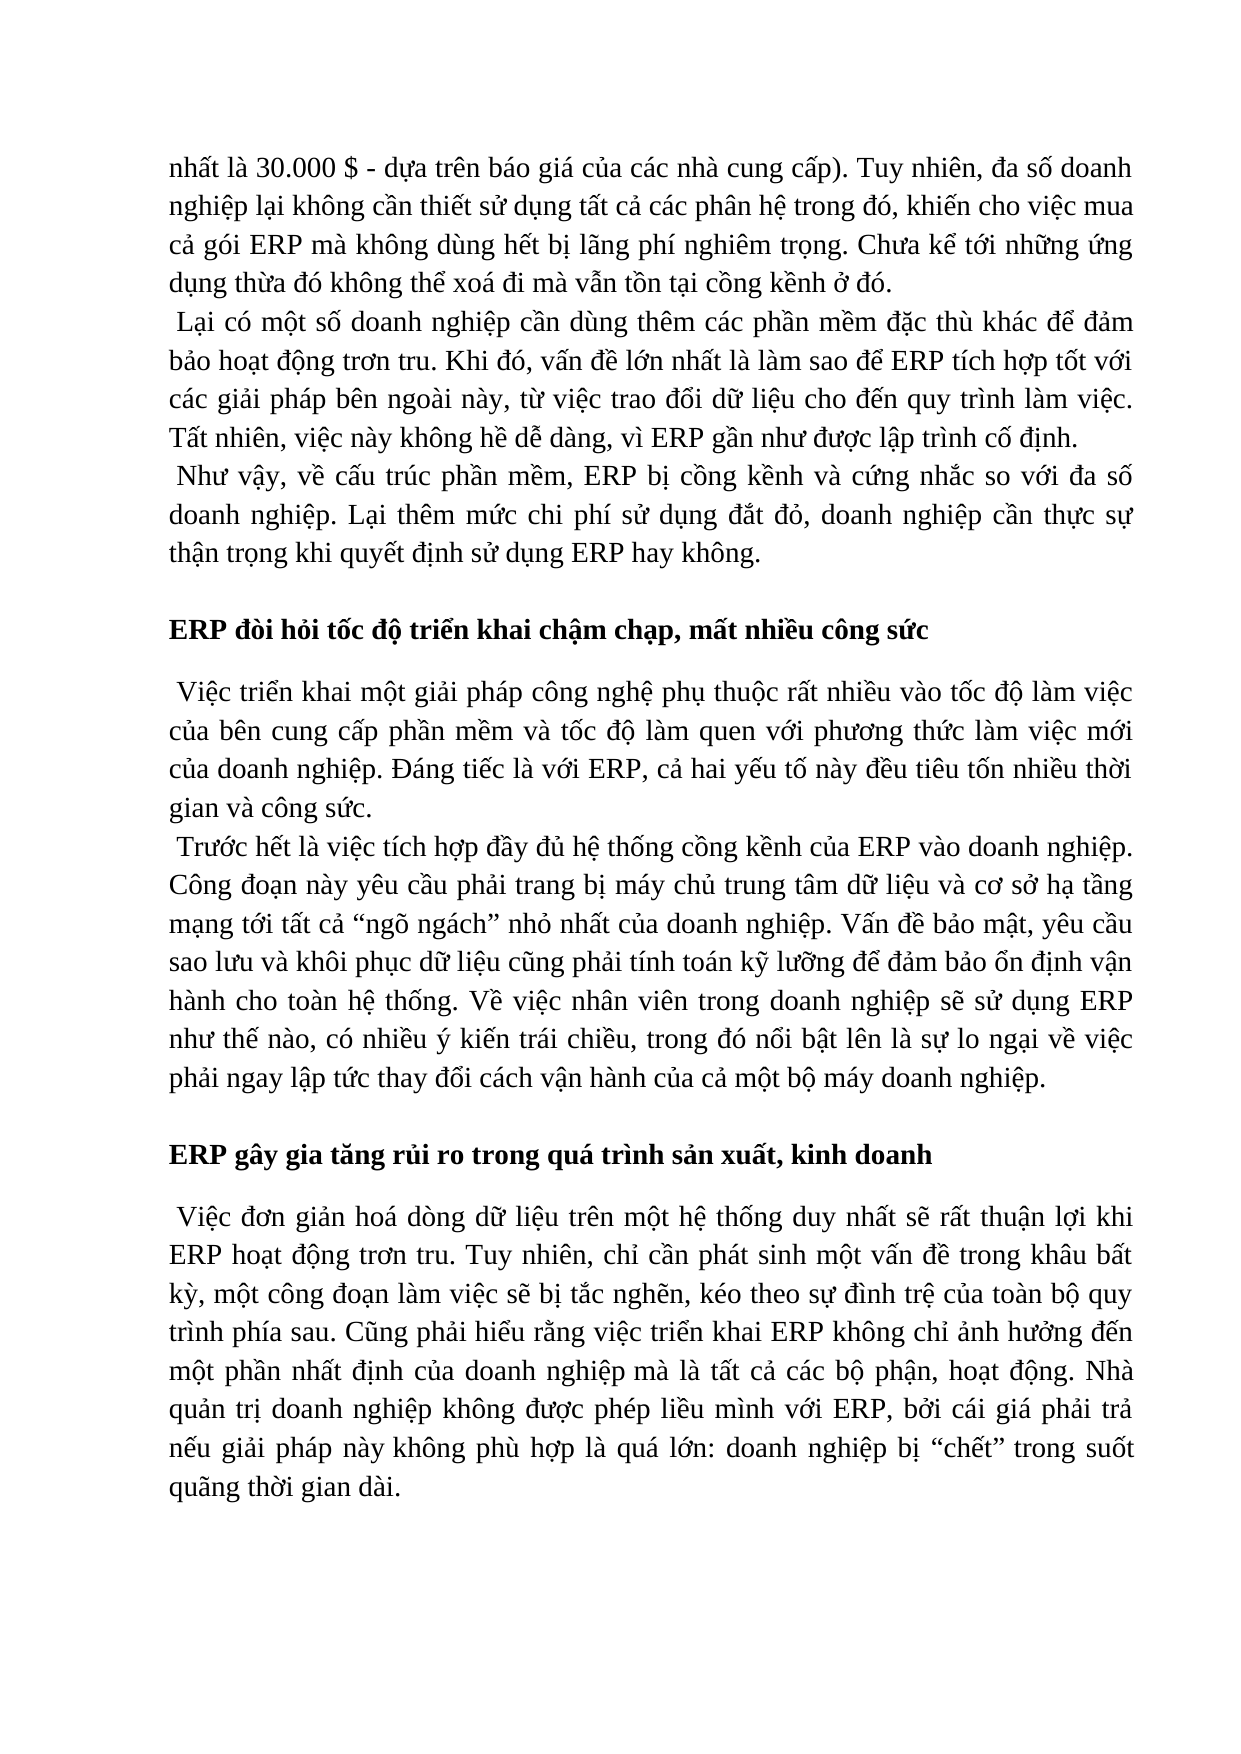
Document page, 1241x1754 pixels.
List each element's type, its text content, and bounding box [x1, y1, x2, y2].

text Lại có một số doanh nghiệp cần dùng thêm các phần mềm đặc thù khác để đảm bảo hoạt động trơn tru. Khi đó, vấn đề lớn nhất là làm sao để ERP tích hợp tốt với các giải pháp bên ngoài này, từ việc trao đổi dữ liệu cho đến quy trình làm việc. Tất nhiên, việc này không hề dễ dàng, vì ERP gần như được lập trình cố định. [169, 304, 1134, 453]
text Như vậy, về cấu trúc phần mềm, ERP bị cồng kềnh và cứng nhắc so với đa số doanh nghiệp. Lại thêm mức chi phí sử dụng đắt đỏ, doanh nghiệp cần thực sự thận trọng khi quyết định sử dụng ERP hay không. [169, 458, 1134, 569]
subtitle ERP đòi hỏi tốc độ triển khai chậm chạp, mất nhiều công sức [169, 612, 1134, 646]
subtitle ERP gây gia tăng rủi ro trong quá trình sản xuất, kinh doanh [169, 1137, 1134, 1171]
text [169, 150, 1134, 299]
text Việc đơn giản hoá dòng dữ liệu trên một hệ thống duy nhất sẽ rất thuận lợi khi ERP hoạt động trơn tru. Tuy nhiên, chỉ cần phát sinh một vấn đề trong khâu bất kỳ, một công đoạn làm việc sẽ bị tắc nghẽn, kéo theo sự đình trệ của toàn bộ quy trình phía sau. Cũng phải hiểu rằng việc triển khai ERP không chỉ ảnh hưởng đến một phần nhất định của doanh nghiệp mà là tất cả các bộ phận, hoạt động. Nhà quản trị doanh nghiệp không được phép liều mình với ERP, bởi cái giá phải trả nếu giải pháp này không phù hợp là quá lớn: doanh nghiệp bị “chết” trong suốt quãng thời gian dài. [169, 1199, 1134, 1502]
text Trước hết là việc tích hợp đầy đủ hệ thống cồng kềnh của ERP vào doanh nghiệp. Công đoạn này yêu cầu phải trang bị máy chủ trung tâm dữ liệu và cơ sở hạ tầng mạng tới tất cả “ngõ ngách” nhỏ nhất của doanh nghiệp. Vấn đề bảo mật, yêu cầu sao lưu và khôi phục dữ liệu cũng phải tính toán kỹ lưỡng để đảm bảo ổn định vận hành cho toàn hệ thống. Về việc nhân viên trong doanh nghiệp sẽ sử dụng ERP như thế nào, có nhiều ý kiến trái chiều, trong đó nổi bật lên là sự lo ngại về việc phải ngay lập tức thay đổi cách vận hành của cả một bộ máy doanh nghiệp. [169, 829, 1134, 1093]
text Việc triển khai một giải pháp công nghệ phụ thuộc rất nhiều vào tốc độ làm việc của bên cung cấp phần mềm và tốc độ làm quen với phương thức làm việc mới của doanh nghiệp. Đáng tiếc là với ERP, cả hai yếu tố này đều tiêu tốn nhiều thời gian và công sức. [169, 674, 1134, 824]
